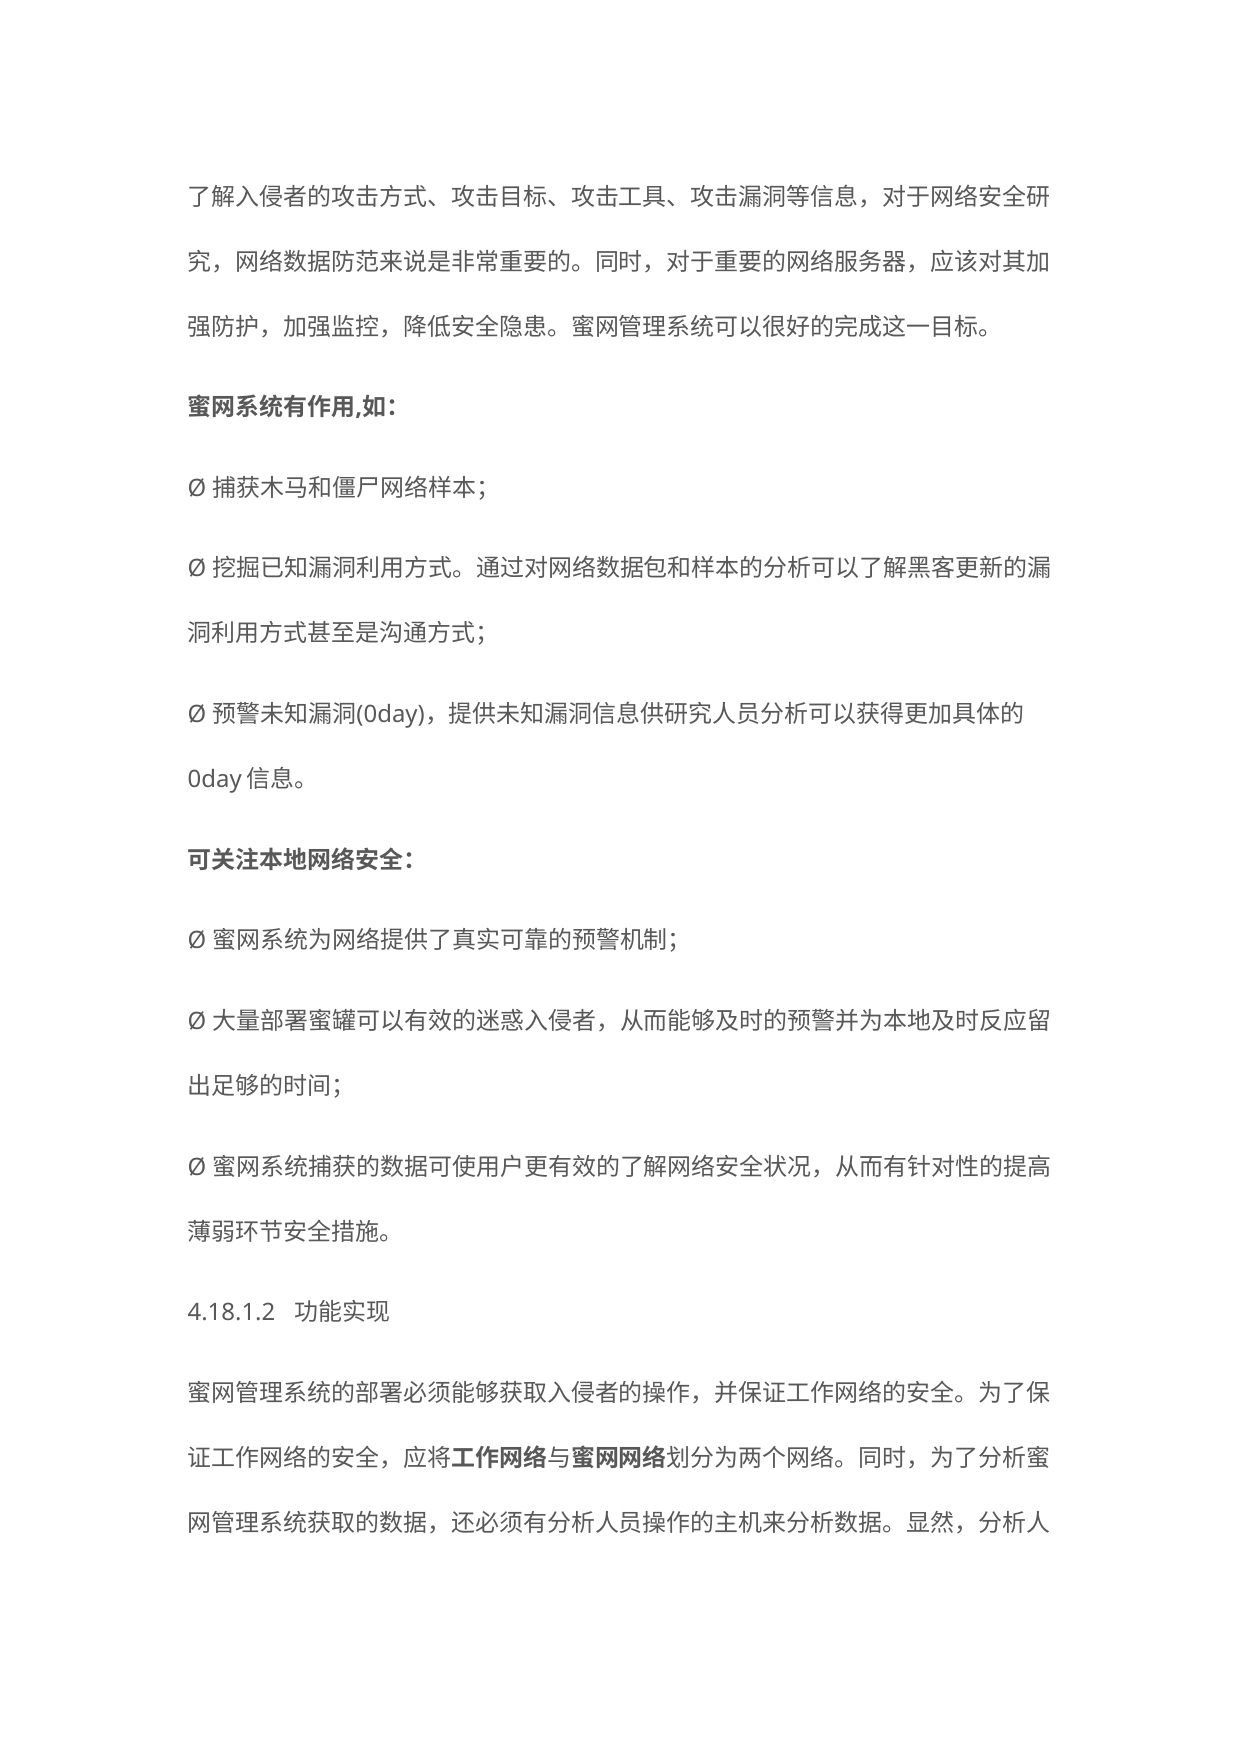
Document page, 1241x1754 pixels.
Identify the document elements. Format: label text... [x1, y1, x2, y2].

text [187, 1358, 1053, 1553]
text Ø 预警未知漏洞(0day)，提供未知漏洞信息供研究人员分析可以获得更加具体的0day信息。 [187, 679, 1053, 809]
text 可关注本地网络安全： [187, 825, 1053, 890]
text 了解入侵者的攻击方式、攻击目标、攻击工具、攻击漏洞等信息，对于网络安全研究，网络数据防范来说是非常重要的。同时，对于重要的网络服务器，应该对其加强防护，加强监控，降低安全隐患。蜜网管理系统可以很好的完成这一目标。 [187, 162, 1053, 357]
text 蜜网系统有作用,如： [187, 373, 1053, 438]
text 4.18.1.2 功能实现 [187, 1278, 1053, 1343]
text Ø 挖掘已知漏洞利用方式。通过对网络数据包和样本的分析可以了解黑客更新的漏洞利用方式甚至是沟通方式； [187, 534, 1053, 664]
text Ø 蜜网系统为网络提供了真实可靠的预警机制； [187, 906, 1053, 971]
text Ø 捕获木马和僵尸网络样本； [187, 453, 1053, 518]
text Ø 蜜网系统捕获的数据可使用户更有效的了解网络安全状况，从而有针对性的提高薄弱环节安全措施。 [187, 1132, 1053, 1262]
text Ø 大量部署蜜罐可以有效的迷惑入侵者，从而能够及时的预警并为本地及时反应留出足够的时间； [187, 986, 1053, 1116]
